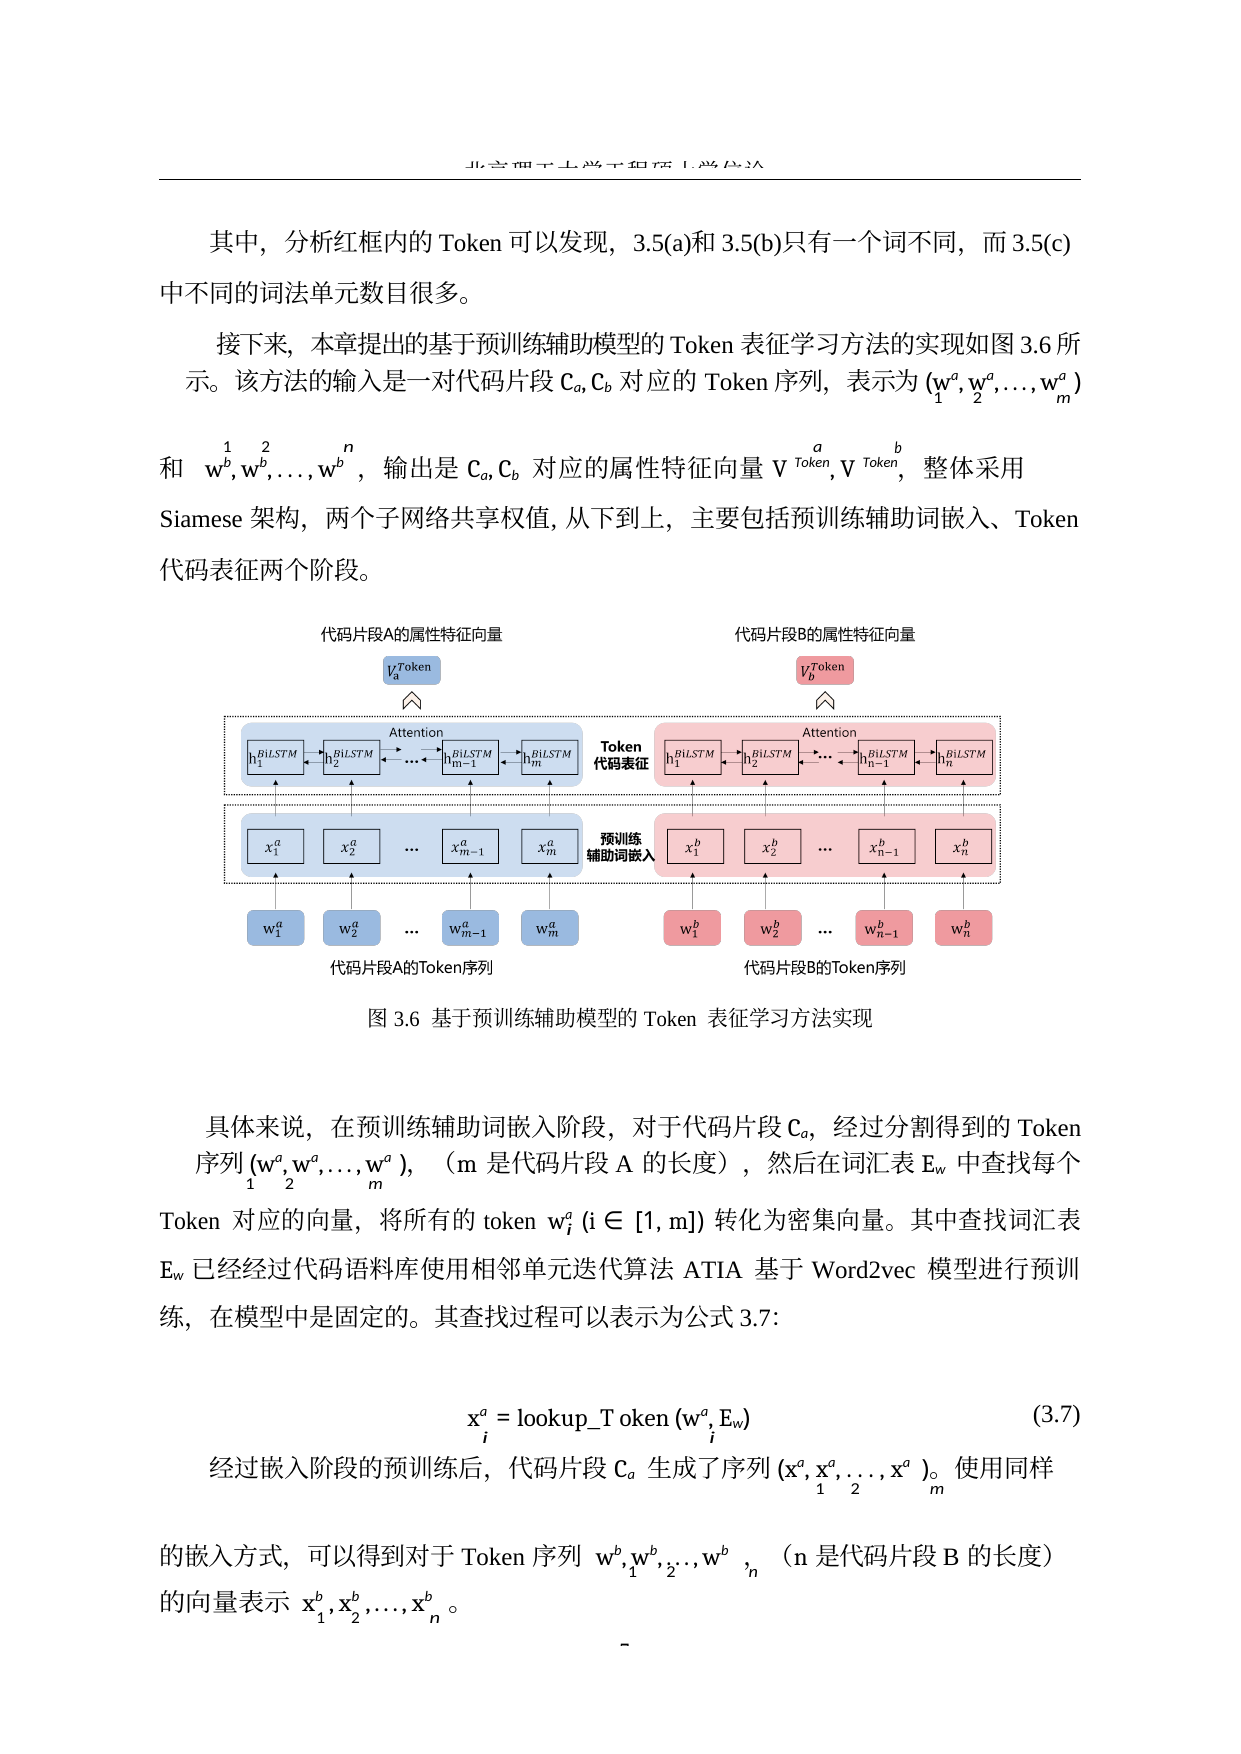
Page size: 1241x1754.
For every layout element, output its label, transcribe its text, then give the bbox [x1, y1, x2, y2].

text 1 2 n [628, 1561, 1151, 1581]
text xa = lookup_T oken (wa, Ew) (3.7) [745, 1410, 1151, 1430]
text 示。该方法的输入是一对代码片段 Ca, Cb 对应的Token 序列，表示为 (wa, wa, . . . , wa ) [133, 375, 929, 394]
text 1 2 m [133, 1481, 944, 1498]
picture [205, 620, 1036, 986]
text 经过嵌入阶段的预训练后，代码片段 Ca 生成了序列 (xa, xa, . . . , xa )。使用同样 [209, 1462, 781, 1481]
text 接下来，本章提出的基于预训练辅助模型的 Token 表征学习方法的实现如图3.6所 [133, 325, 1081, 361]
text Siamese 架构，两个子网络共享权值, 从下到上，主要包括预训练辅助词嵌入、Token 代码表征两个阶段。 [159, 499, 1081, 586]
text 的向量表示 xb , xb , . . . , xb 。 [159, 1554, 482, 1618]
text 1 2 m [245, 1176, 1151, 1193]
text 其中，分析红框内的Token 可以发现，3.5(a)和3.5(b)只有一个词不同，而3.5(c)中不同的词法单元数目很多。 [159, 222, 1081, 309]
text 序列 (wa, wa, . . . , wa )，（m 是代码片段 A 的长度），然后在词汇表 Ew 中查找每个 [402, 1157, 1081, 1176]
text 和 wb, wb, . . . , wb ，输出是 Ca, Cb 对应的属性特征向量 V Token, V Token，整体采用 [159, 421, 1151, 485]
text xa = lookup_T oken (wa, Ew) (3.7) [467, 1410, 679, 1430]
text Token 对应的向量，将所有的 token wa (i ∈ [1, m]) 转化为密集向量。其中查找词汇表Ew 已经经过代码语料库使用相邻单元迭代算法 ATIA 基于 Word2vec 模型进行预训练，在模型中是固定的。其查找过程可以表示为公式3.7： [159, 1201, 1081, 1334]
text 具体来说，在预训练辅助词嵌入阶段，对于代码片段Ca，经过分割得到的Token [133, 1107, 1081, 1143]
text i i [133, 1430, 1063, 1447]
